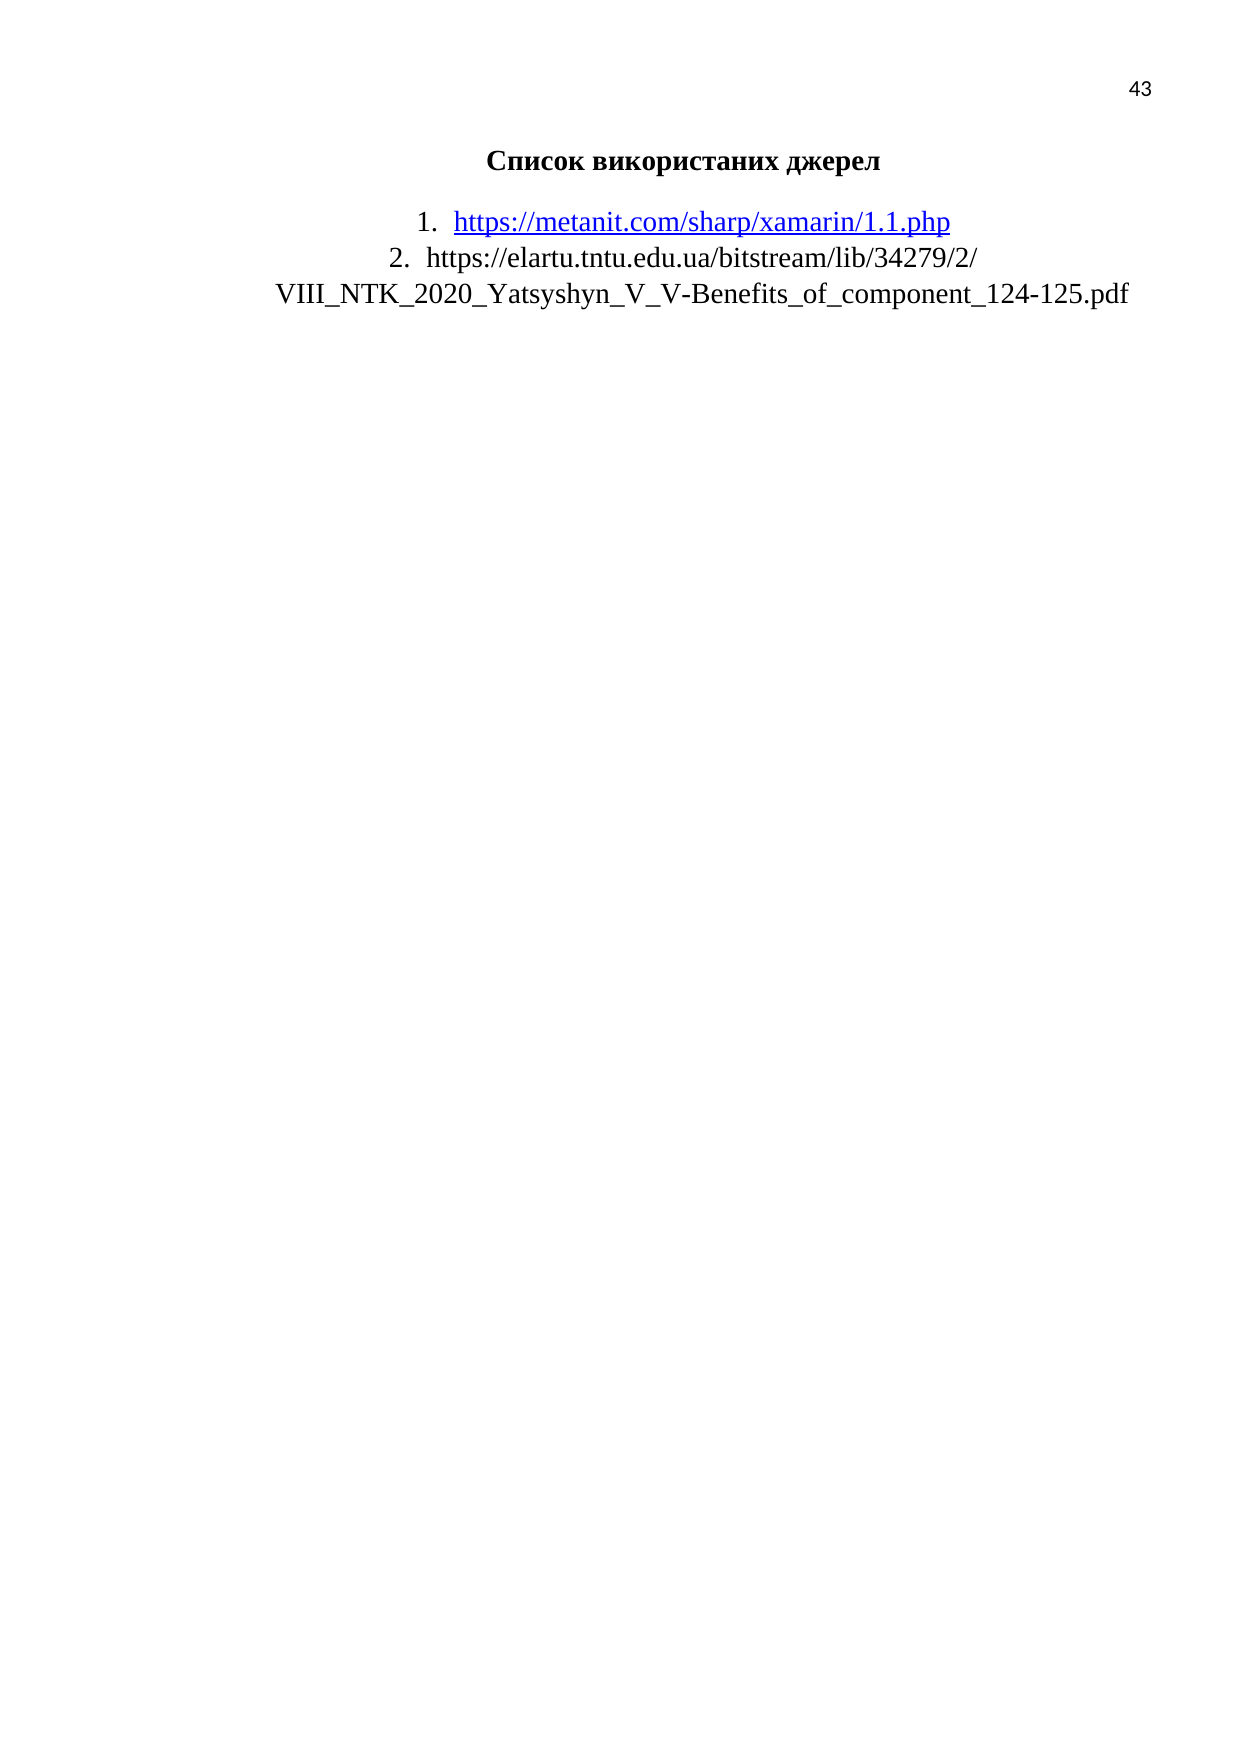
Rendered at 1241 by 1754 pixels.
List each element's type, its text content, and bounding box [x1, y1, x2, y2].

list https://metanit.com/sharp/xamarin/1.1.php [215, 204, 1152, 238]
subtitle Список використаних джерел [215, 143, 1152, 177]
list https://elartu.tntu.edu.ua/bitstream/lib/34279/2/VIII_NTK_2020_Yatsyshyn_V_V-Benefits_of_component_124-125.pdf [215, 240, 1152, 310]
